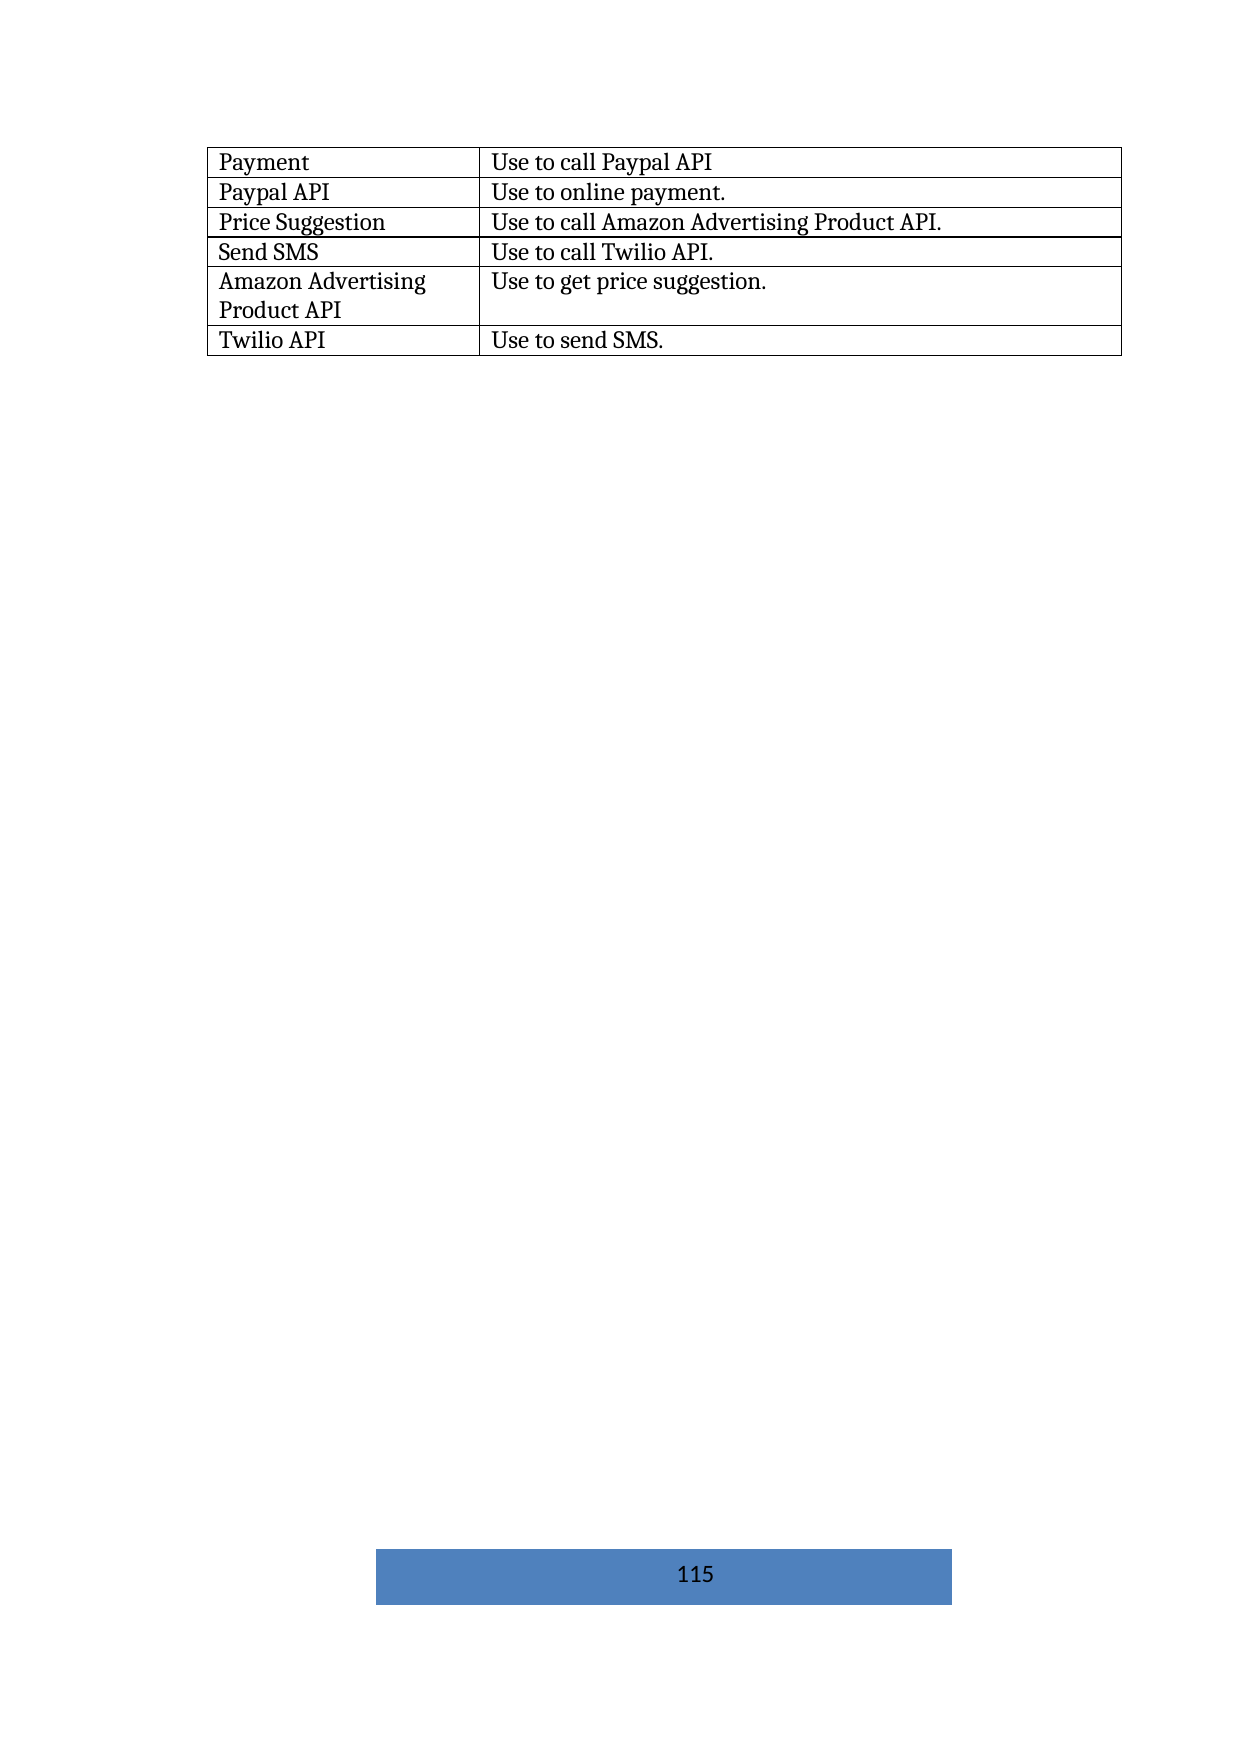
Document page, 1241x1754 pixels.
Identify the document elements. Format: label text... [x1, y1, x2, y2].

table_cell Amazon Advertising Product API [208, 267, 479, 325]
table_cell Price Suggestion [208, 208, 479, 236]
table_cell Paypal API [208, 178, 479, 207]
table_cell Use to call Paypal API [480, 148, 1121, 177]
table_cell Use to send SMS. [480, 326, 1121, 354]
table_cell Payment [208, 148, 479, 177]
table_cell Use to call Twilio API. [480, 238, 1121, 266]
table_cell Use to get price suggestion. [480, 267, 1121, 325]
table_cell Send SMS [208, 238, 479, 266]
table_cell Twilio API [208, 326, 479, 354]
table_cell Use to call Amazon Advertising Product API. [480, 208, 1121, 236]
table_cell Use to online payment. [480, 178, 1121, 207]
